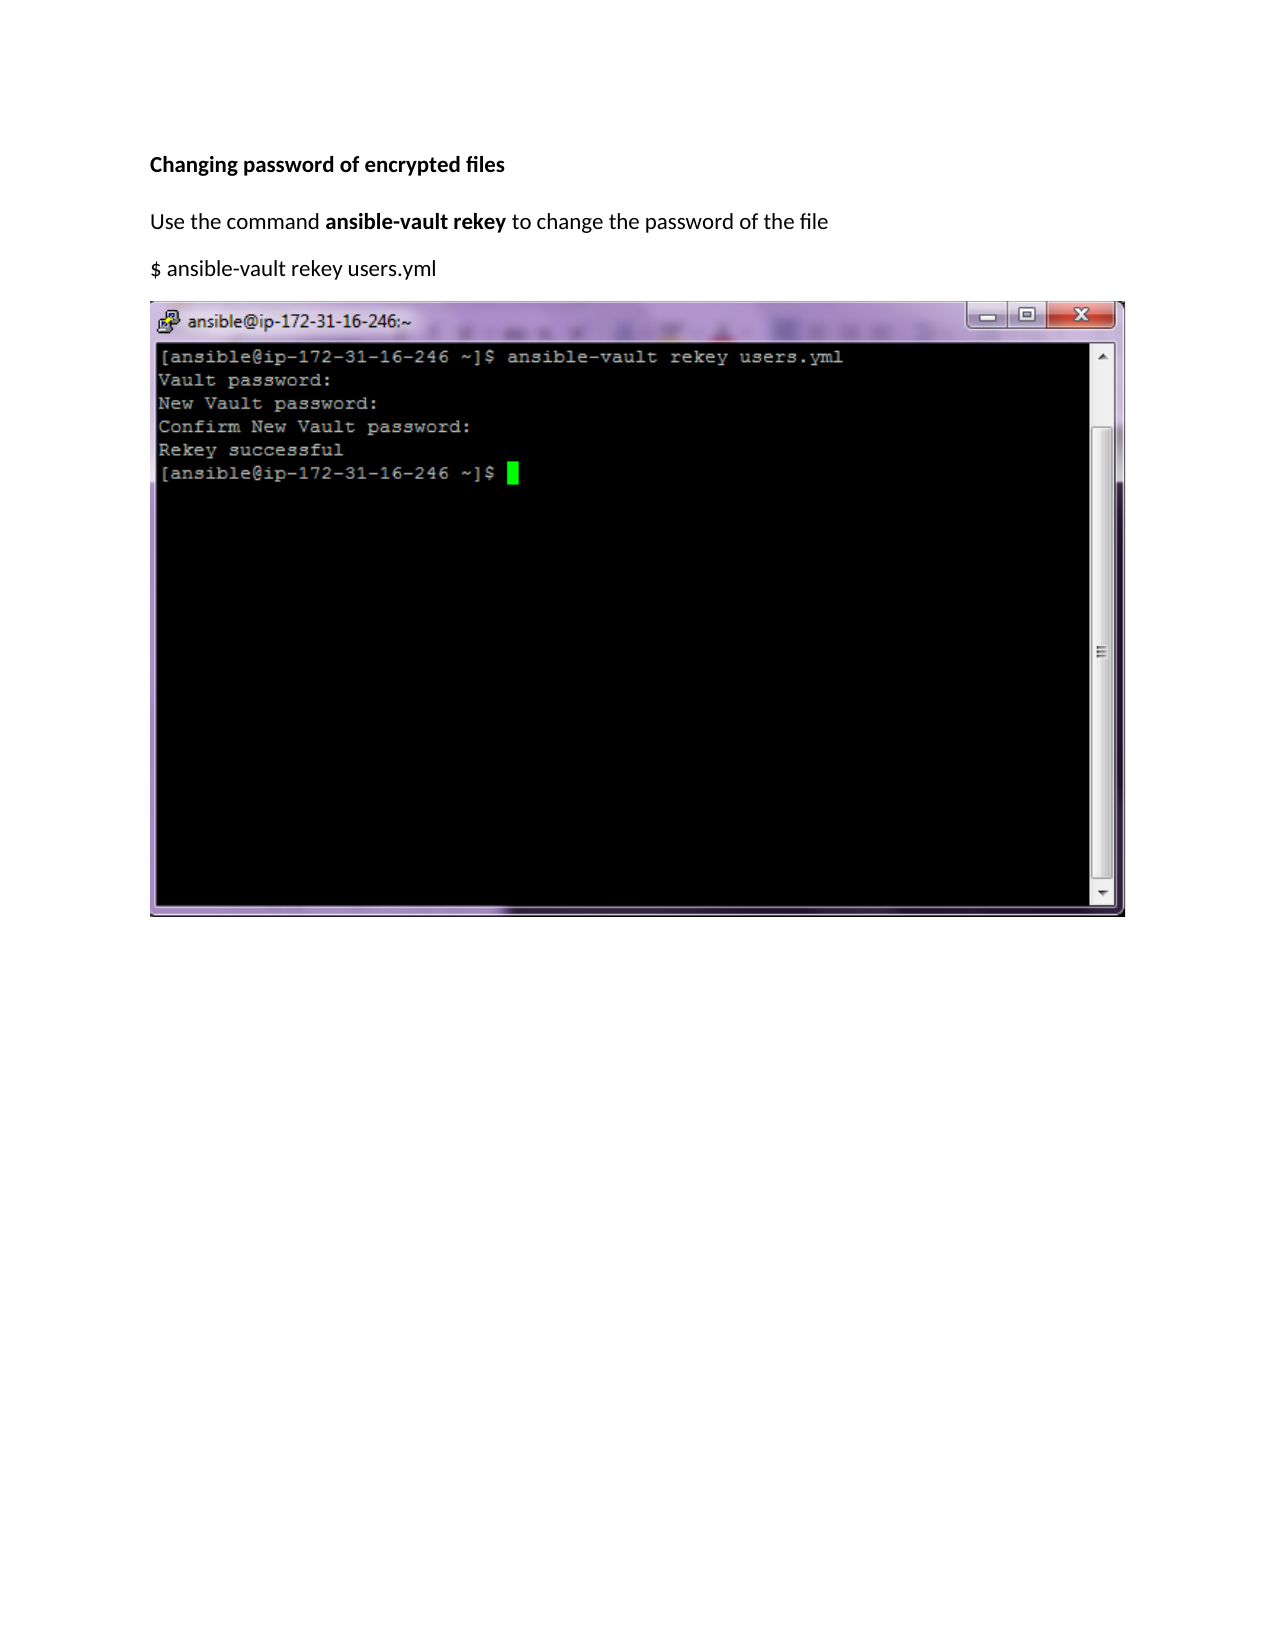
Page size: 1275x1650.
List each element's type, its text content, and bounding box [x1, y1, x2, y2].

text $ ansible-vault rekey users.yml [150, 254, 1153, 282]
text Use the command ansible-vault rekey to change the password of the file [150, 207, 1153, 235]
subtitle Changing password of encrypted files [150, 150, 1153, 178]
picture [150, 301, 1125, 917]
